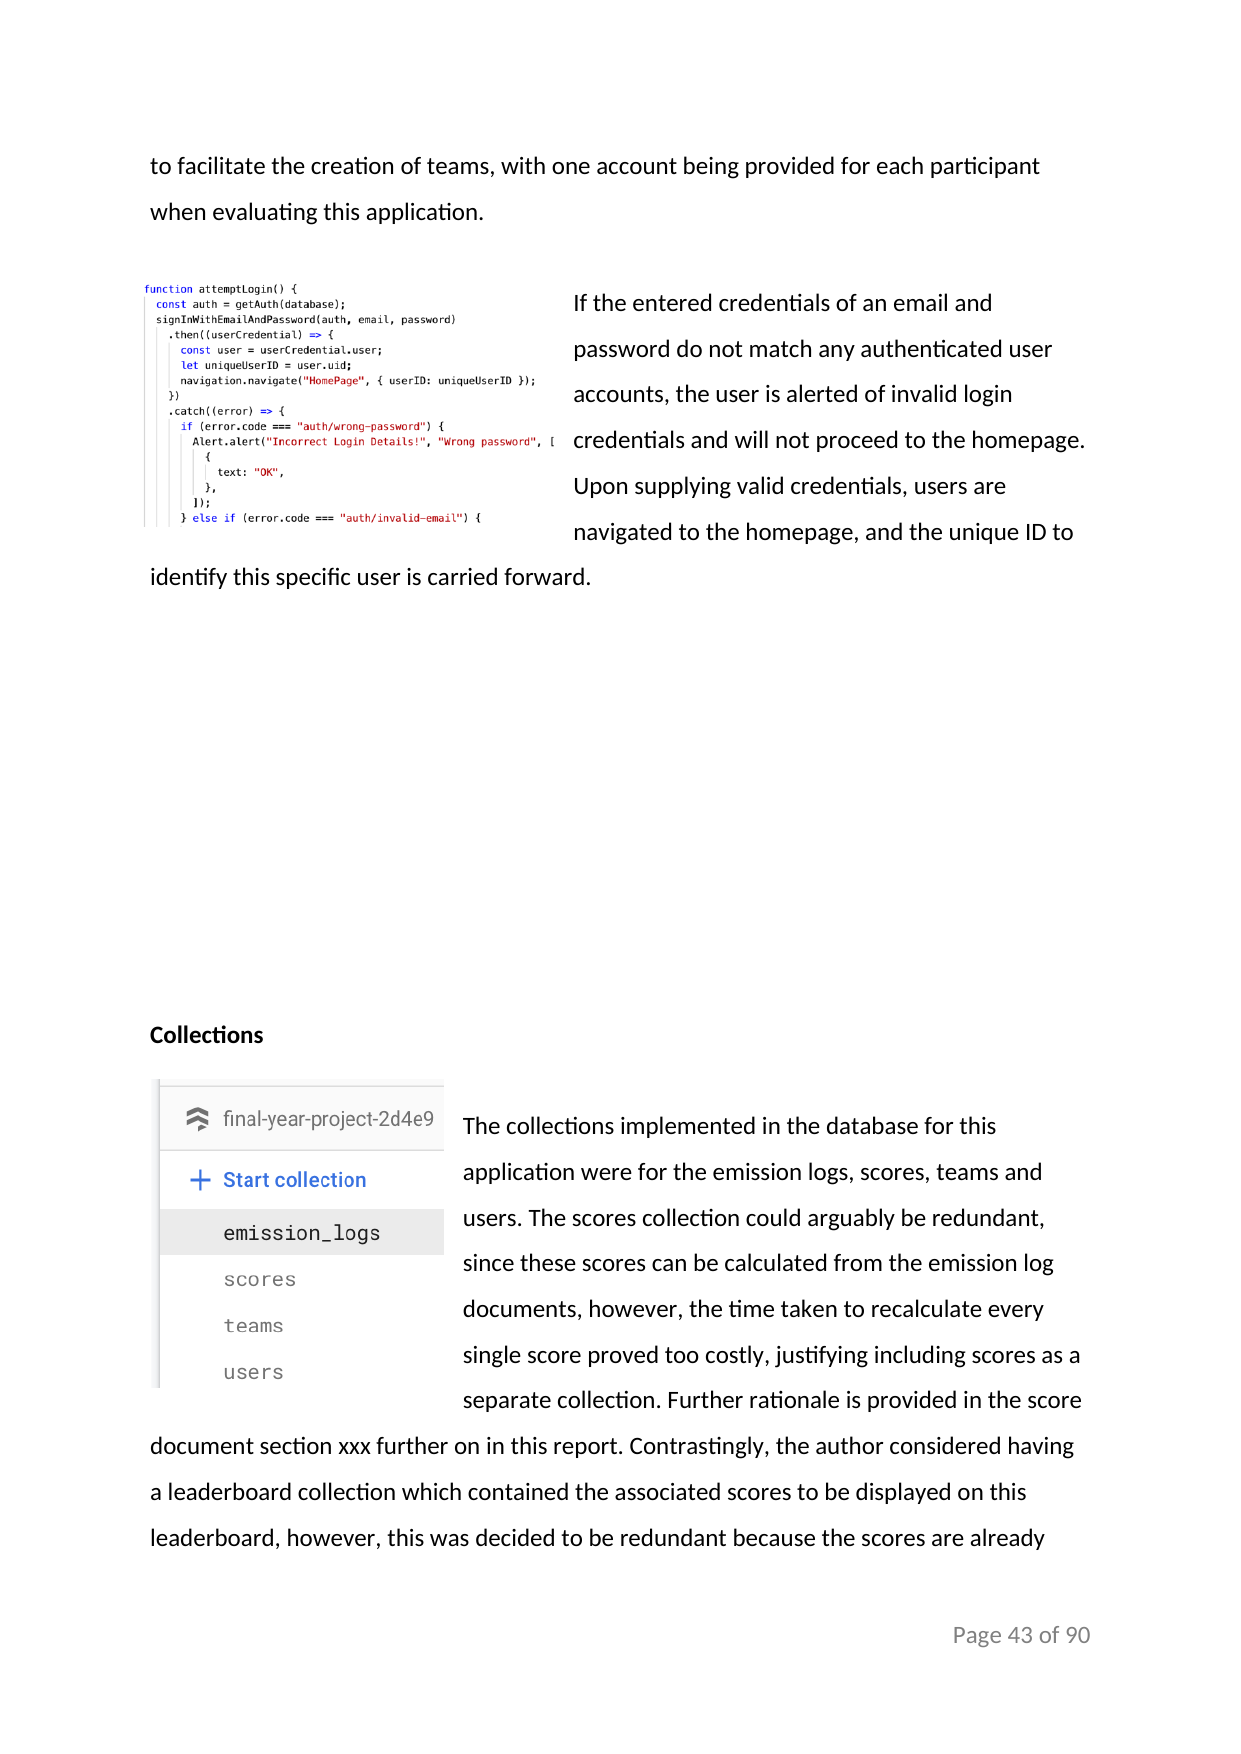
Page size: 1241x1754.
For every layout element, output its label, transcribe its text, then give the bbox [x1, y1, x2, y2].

text Collections [150, 1019, 1090, 1049]
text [150, 150, 1090, 226]
picture [150, 1079, 443, 1386]
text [150, 1110, 1090, 1552]
picture [141, 279, 554, 526]
